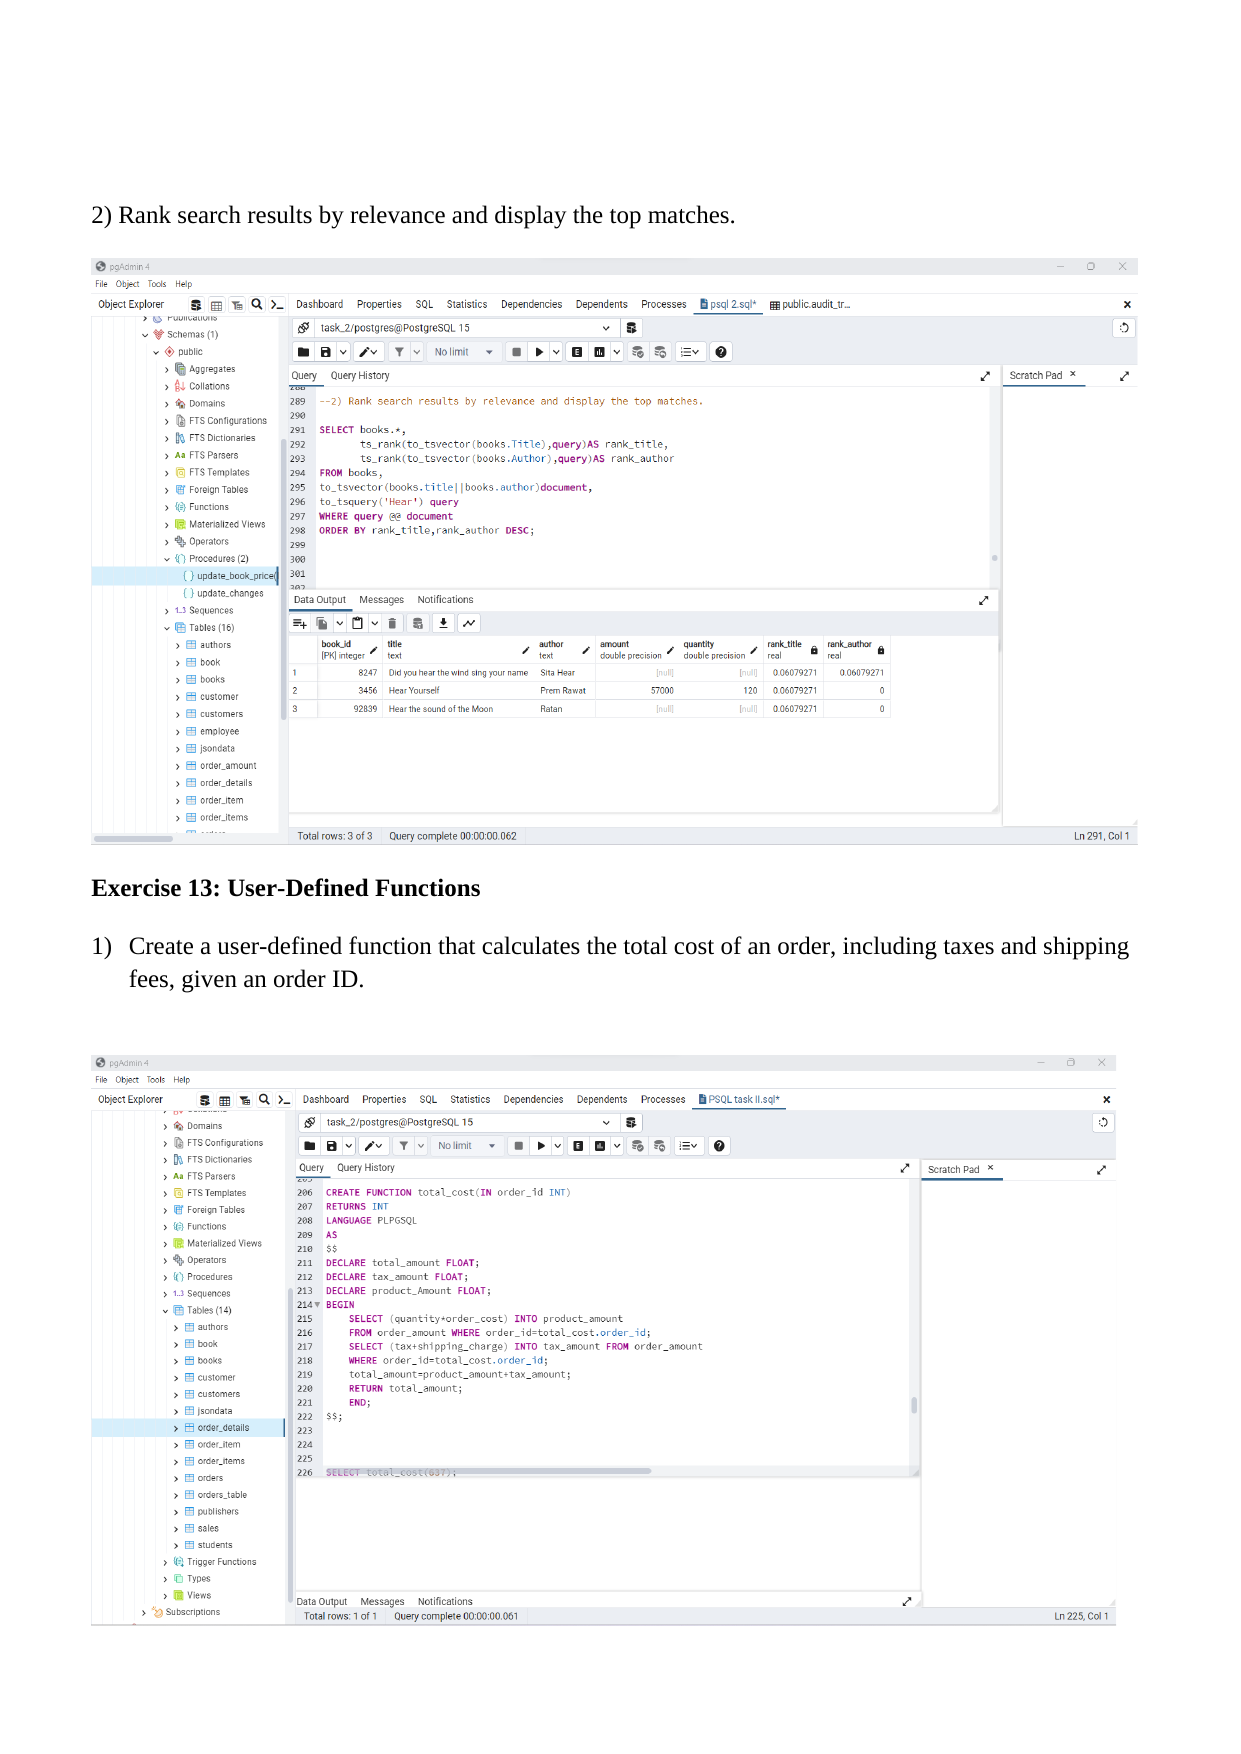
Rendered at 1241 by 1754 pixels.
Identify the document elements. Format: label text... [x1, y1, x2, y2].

picture [91, 258, 1138, 845]
list Create a user-defined function that calculates the total cost of an order, including taxes and shipping fees, given an order ID. [91, 931, 1150, 993]
text Exercise 13: User-Defined Functions [91, 873, 1150, 902]
text 2) Rank search results by relevance and display the top matches. [91, 200, 1090, 229]
picture [91, 1055, 1117, 1626]
